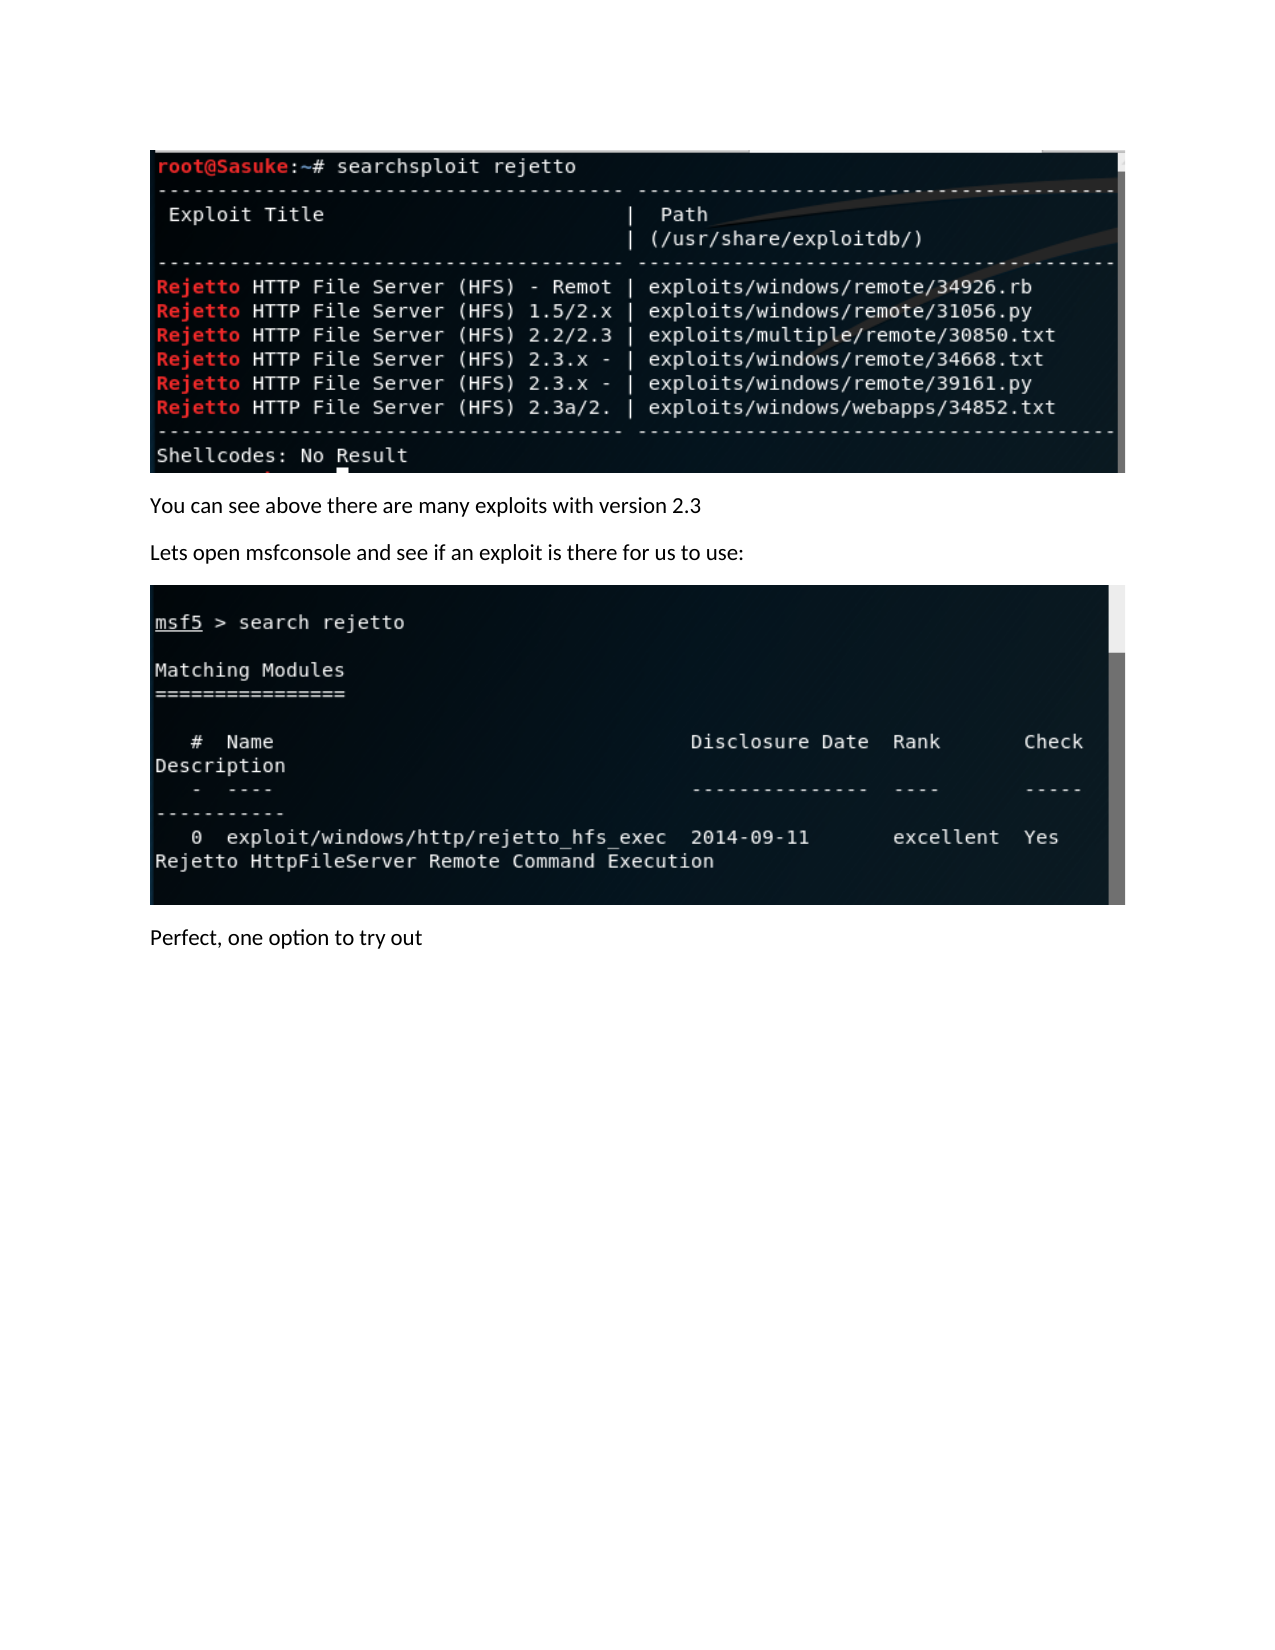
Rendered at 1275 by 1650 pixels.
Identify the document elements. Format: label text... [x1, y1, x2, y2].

text Perfect, one option to try out [150, 923, 1125, 951]
picture [150, 150, 1125, 473]
text You can see above there are many exploits with version 2.3 [150, 491, 1125, 519]
text Lets open msfconsole and see if an exploit is there for us to use: [150, 538, 1125, 566]
picture [150, 585, 1125, 905]
